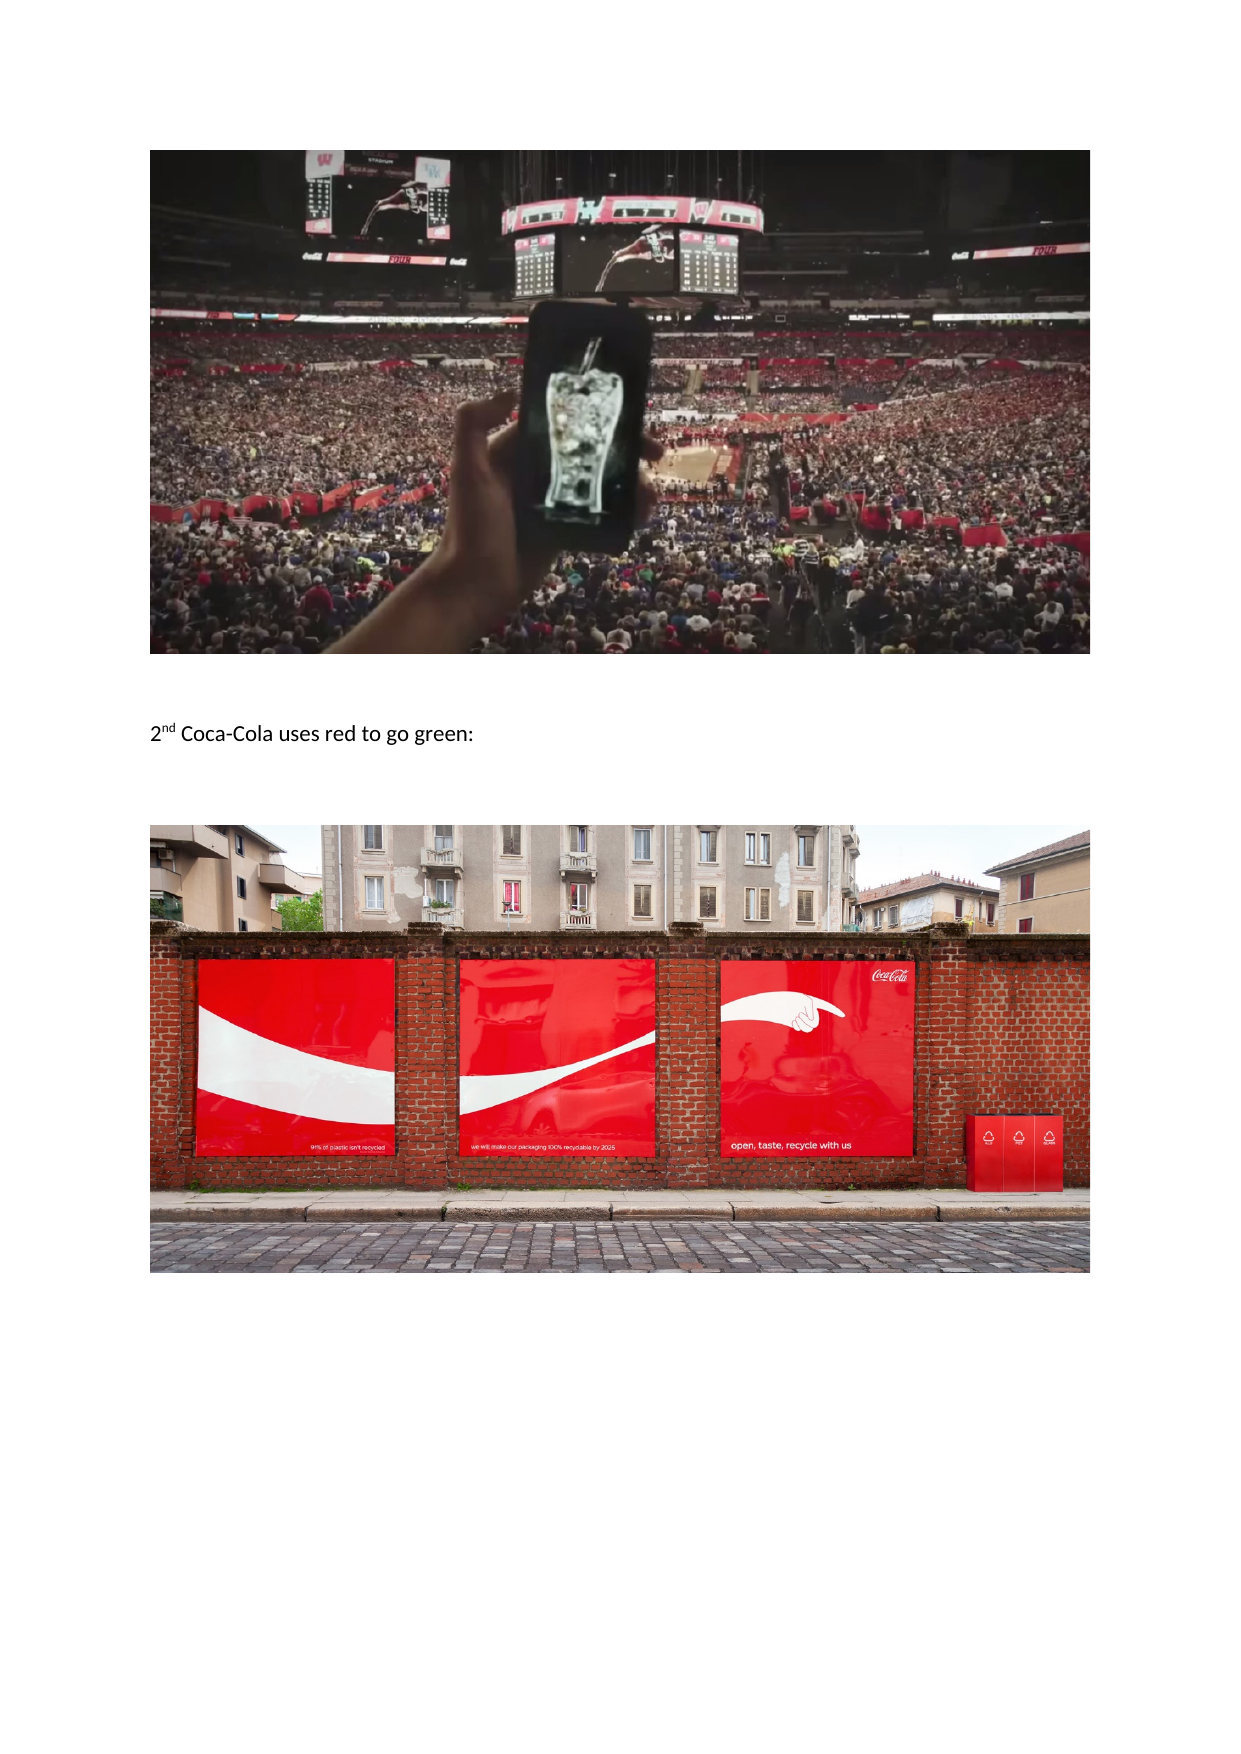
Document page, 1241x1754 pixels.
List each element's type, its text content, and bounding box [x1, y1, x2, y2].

picture [150, 150, 1091, 654]
subtitle 2nd Coca-Cola uses red to go green: [150, 719, 1090, 747]
picture [150, 825, 1091, 1273]
